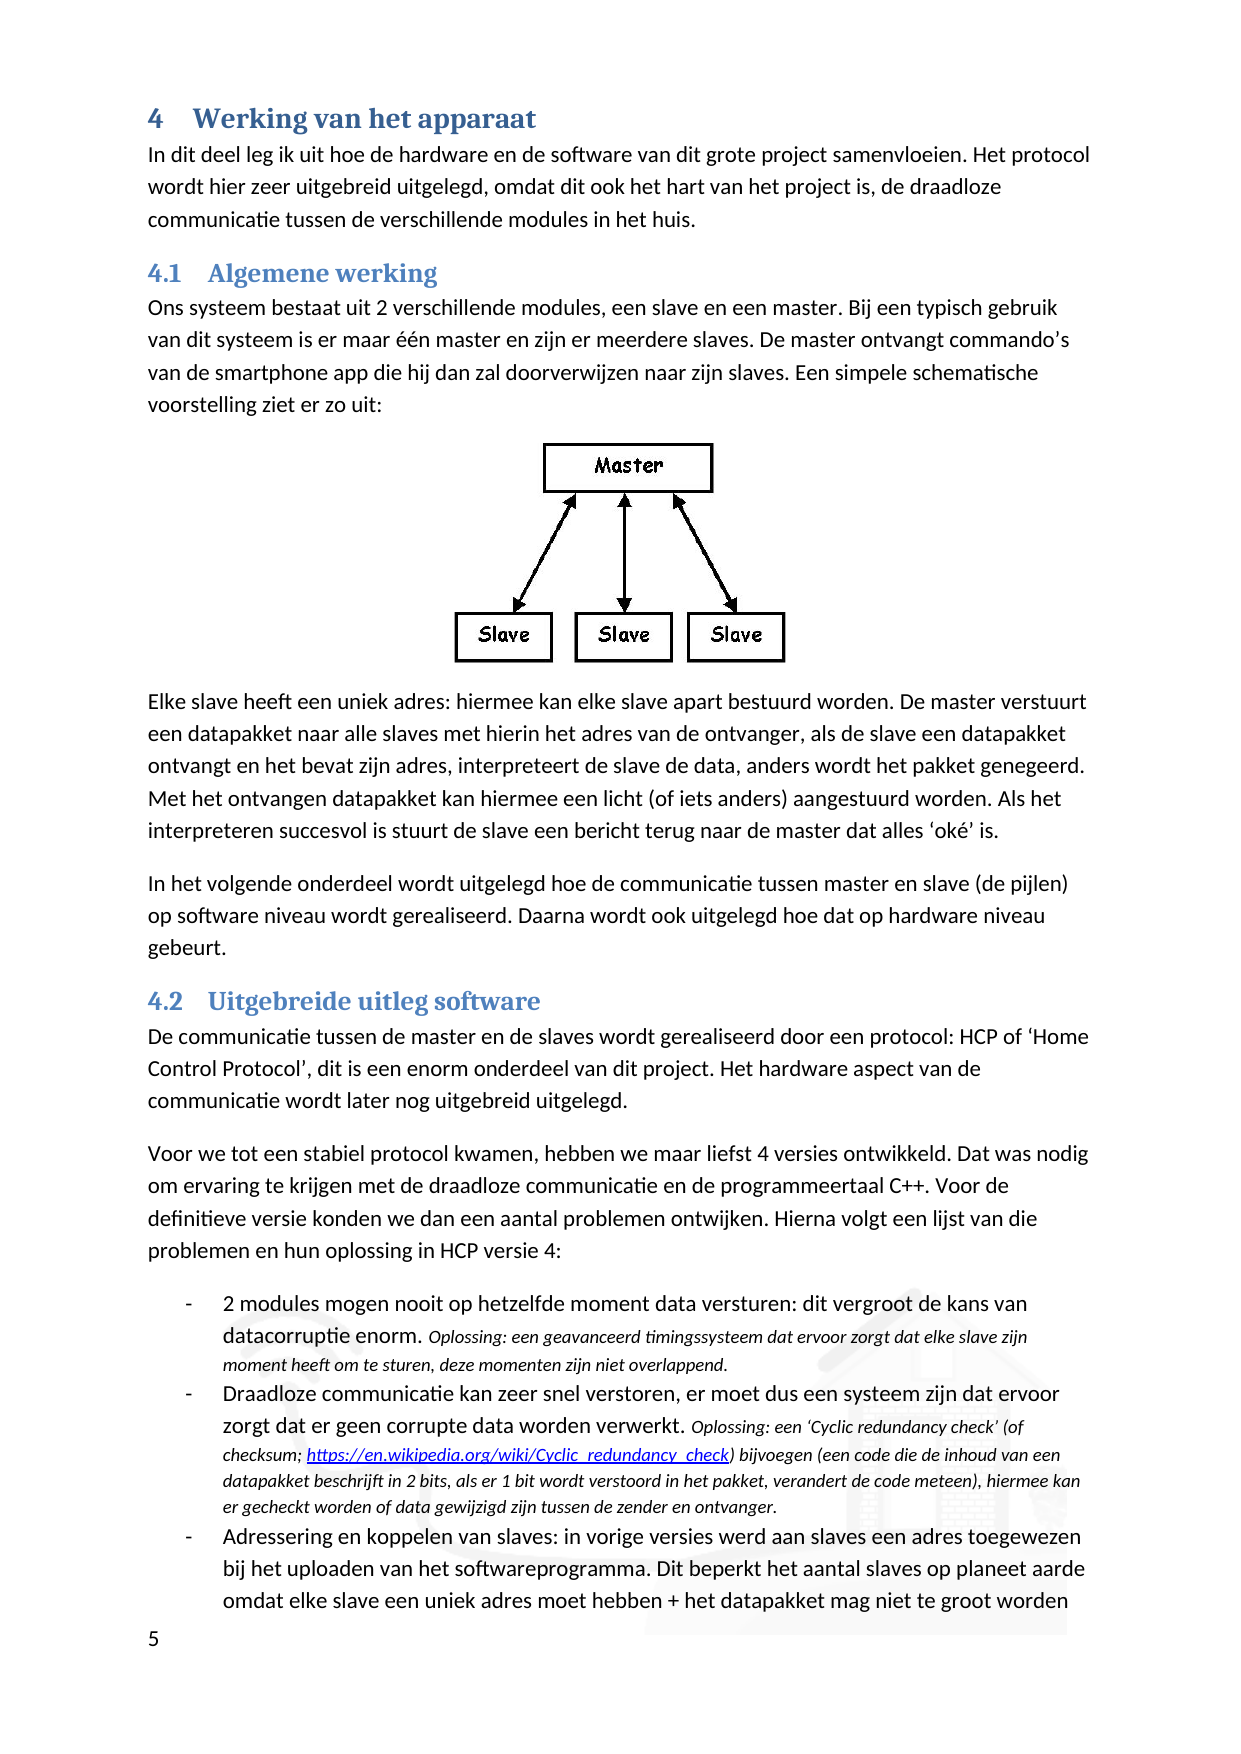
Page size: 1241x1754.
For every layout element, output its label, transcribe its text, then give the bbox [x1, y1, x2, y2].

list 2 modules mogen nooit op hetzelfde moment data versturen: dit vergroot de kans van datacorruptie enorm. Oplossing: een geavanceerd timingssysteem dat ervoor zorgt dat elke slave zijn moment heeft om te sturen, deze momenten zijn niet overlappend. [185, 1289, 1093, 1376]
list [185, 1522, 1093, 1614]
picture [454, 443, 786, 663]
subtitle Uitgebreide uitleg software [148, 986, 1093, 1017]
subtitle Algemene werking [148, 258, 1093, 289]
text Ons systeem bestaat uit 2 verschillende modules, een slave en een master. Bij een typisch gebruik van dit systeem is er maar één master en zijn er meerdere slaves. De master ontvangt commando’s van de smartphone app die hij dan zal doorverwijzen naar zijn slaves. Een simpele schematische voorstelling ziet er zo uit: [148, 293, 1093, 418]
list Draadloze communicatie kan zeer snel verstoren, er moet dus een systeem zijn dat ervoor zorgt dat er geen corrupte data worden verwerkt. Oplossing: een ‘Cyclic redundancy check’ (of checksum; https://en.wikipedia.org/wiki/Cyclic_redundancy_check) bijvoegen (een code die de inhoud van een datapakket beschrijft in 2 bits, als er 1 bit wordt verstoord in het pakket, verandert de code meteen), hiermee kan er gecheckt worden of data gewijzigd zijn tussen de zender en ontvanger. [185, 1379, 1093, 1518]
subtitle Werking van het apparaat [148, 102, 1093, 135]
text In het volgende onderdeel wordt uitgelegd hoe de communicatie tussen master en slave (de pijlen) op software niveau wordt gerealiseerd. Daarna wordt ook uitgelegd hoe dat op hardware niveau gebeurt. [148, 869, 1093, 961]
text De communicatie tussen de master en de slaves wordt gerealiseerd door een protocol: HCP of ‘Home Control Protocol’, dit is een enorm onderdeel van dit project. Het hardware aspect van de communicatie wordt later nog uitgebreid uitgelegd. [148, 1022, 1093, 1114]
text Voor we tot een stabiel protocol kwamen, hebben we maar liefst 4 versies ontwikkeld. Dat was nodig om ervaring te krijgen met de draadloze communicatie en de programmeertaal C++. Voor de definitieve versie konden we dan een aantal problemen ontwijken. Hierna volgt een lijst van die problemen en hun oplossing in HCP versie 4: [148, 1139, 1093, 1264]
text Elke slave heeft een uniek adres: hiermee kan elke slave apart bestuurd worden. De master verstuurt een datapakket naar alle slaves met hierin het adres van de ontvanger, als de slave een datapakket ontvangt en het bevat zijn adres, interpreteert de slave de data, anders wordt het pakket genegeerd. Met het ontvangen datapakket kan hiermee een licht (of iets anders) aangestuurd worden. Als het interpreteren succesvol is stuurt de slave een bericht terug naar de master dat alles ‘oké’ is. [148, 687, 1093, 844]
text In dit deel leg ik uit hoe de hardware en de software van dit grote project samenvloeien. Het protocol wordt hier zeer uitgebreid uitgelegd, omdat dit ook het hart van het project is, de draadloze communicatie tussen de verschillende modules in het huis. [148, 140, 1093, 233]
